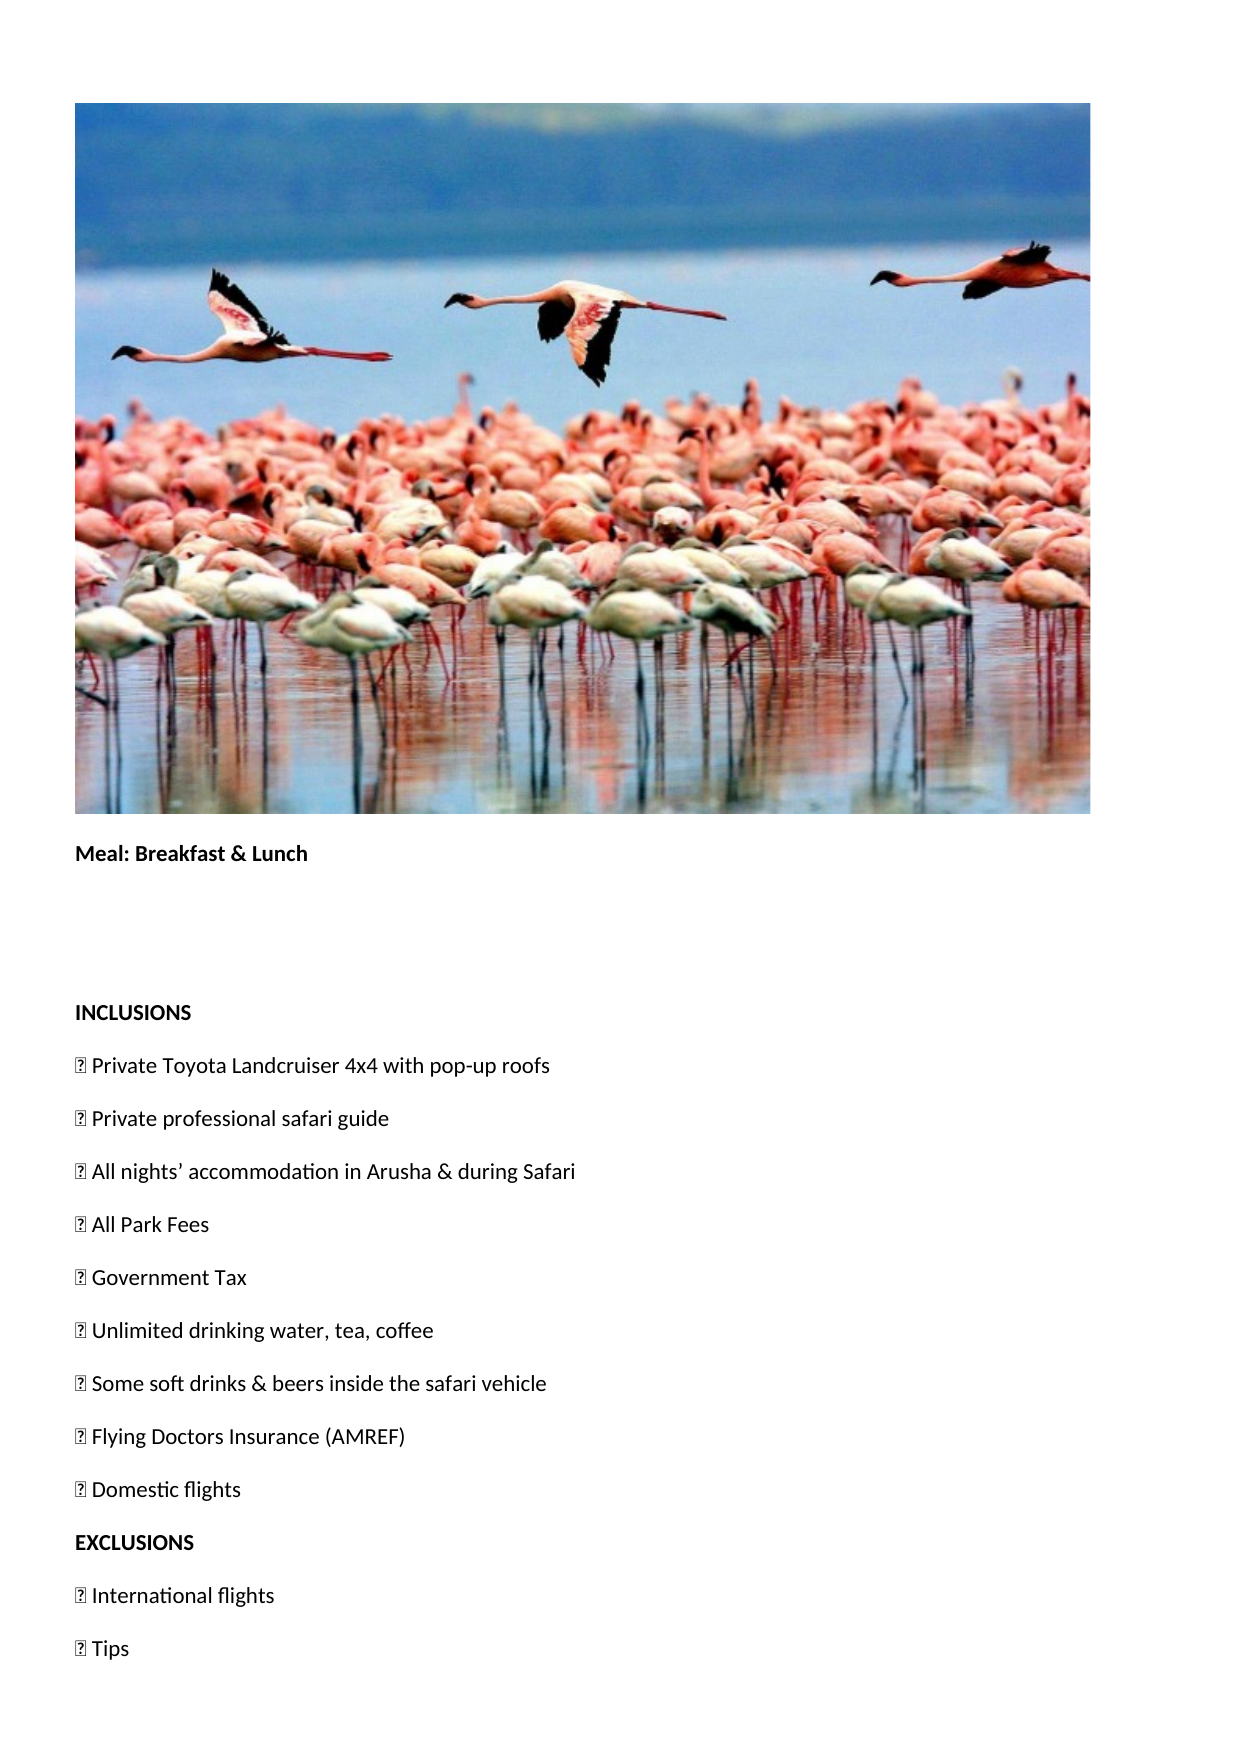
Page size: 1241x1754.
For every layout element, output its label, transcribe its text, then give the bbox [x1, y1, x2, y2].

text  All Park Fees [75, 1210, 1165, 1238]
text  Private professional safari guide [75, 1104, 1165, 1132]
text  All nights’ accommodation in Arusha & during Safari [75, 1157, 1165, 1185]
text  Domestic flights [75, 1475, 1165, 1503]
text EXCLUSIONS [75, 1528, 1165, 1556]
text Meal: Breakfast & Lunch [75, 839, 1165, 867]
text  Some soft drinks & beers inside the safari vehicle [75, 1369, 1165, 1397]
text  International flights [75, 1581, 1165, 1609]
text  Government Tax [75, 1263, 1165, 1291]
text  Flying Doctors Insurance (AMREF) [75, 1422, 1165, 1450]
picture [75, 103, 1091, 814]
text  Unlimited drinking water, tea, coffee [75, 1316, 1165, 1344]
text INCLUSIONS [75, 998, 1165, 1026]
text  Tips [75, 1634, 1165, 1662]
text  Private Toyota Landcruiser 4x4 with pop-up roofs [75, 1051, 1165, 1079]
